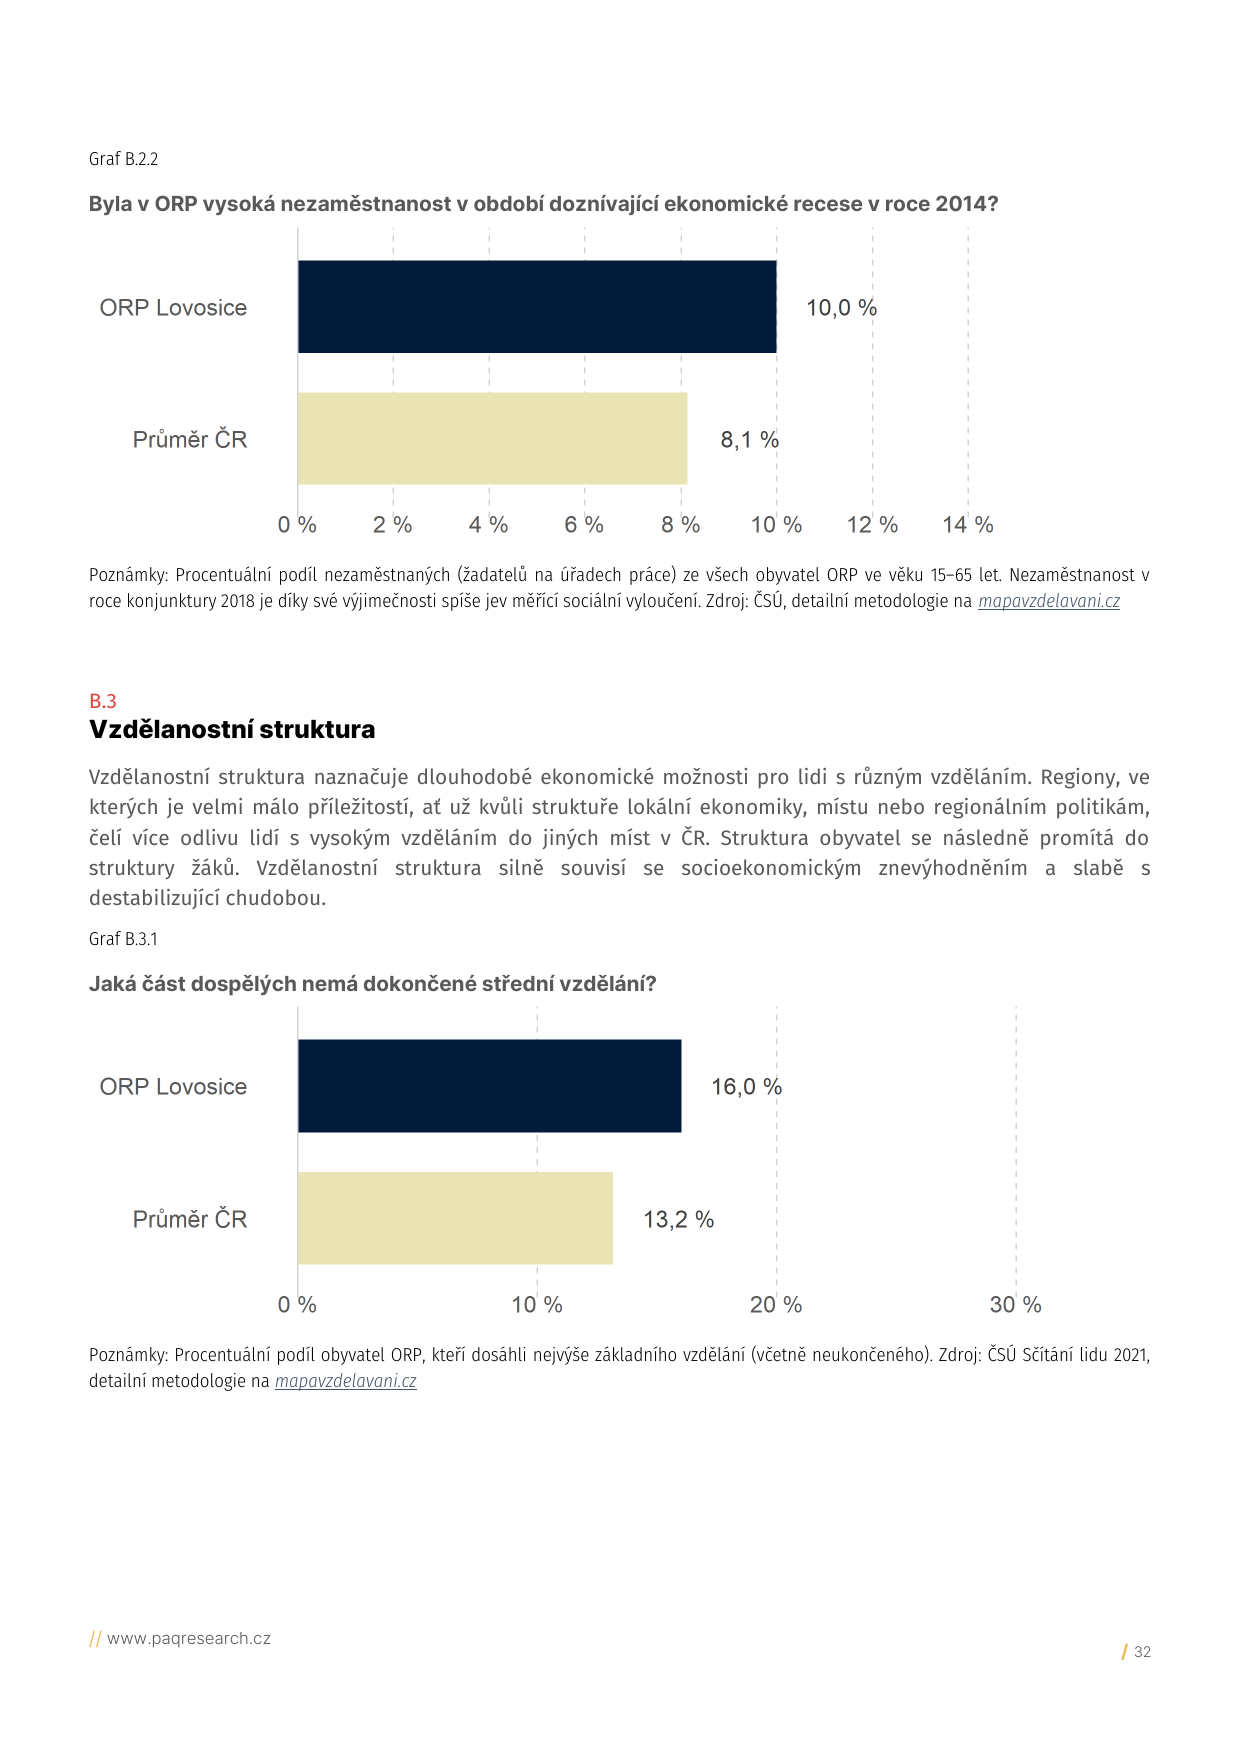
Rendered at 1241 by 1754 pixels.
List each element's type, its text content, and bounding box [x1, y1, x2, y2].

picture [88, 216, 1139, 548]
text B.3 [89, 684, 1152, 714]
text Graf B.2.2 [89, 148, 1152, 170]
picture [88, 996, 1139, 1328]
text Poznámky: Procentuální podíl obyvatel ORP, kteří dosáhli nejvýše základního vzdělání (včetně neukončeného). Zdroj: ČSÚ Sčítání lidu 2021, detailní metodologie na mapavzdelavani.cz [89, 1344, 1152, 1392]
text Jaká část dospělých nemá dokončené střední vzdělání? [89, 966, 1152, 996]
text Vzdělanostní struktura naznačuje dlouhodobé ekonomické možnosti pro lidi s různým vzděláním. Regiony, ve kterých je velmi málo příležitostí, ať už kvůli struktuře lokální ekonomiky, místu nebo regionálním politikám, čelí více odlivu lidí s vysokým vzděláním do jiných míst v ČR. Struktura obyvatel se následně promítá do struktury žáků. Vzdělanostní struktura silně souvisí se socioekonomickým znevýhodněním a slabě s destabilizující chudobou. [89, 760, 1152, 911]
text Graf B.3.1 [89, 927, 1152, 950]
text Byla v ORP vysoká nezaměstnanost v období doznívající ekonomické recese v roce 2014? [89, 186, 1152, 216]
text Poznámky: Procentuální podíl nezaměstnaných (žadatelů na úřadech práce) ze všech obyvatel ORP ve věku 15–65 let. Nezaměstnanost v roce konjunktury 2018 je díky své výjimečnosti spíše jev měřící sociální vyloučení. Zdroj: ČSÚ, detailní metodologie na mapavzdelavani.cz [89, 564, 1152, 613]
subtitle Vzdělanostní struktura [89, 714, 1152, 744]
